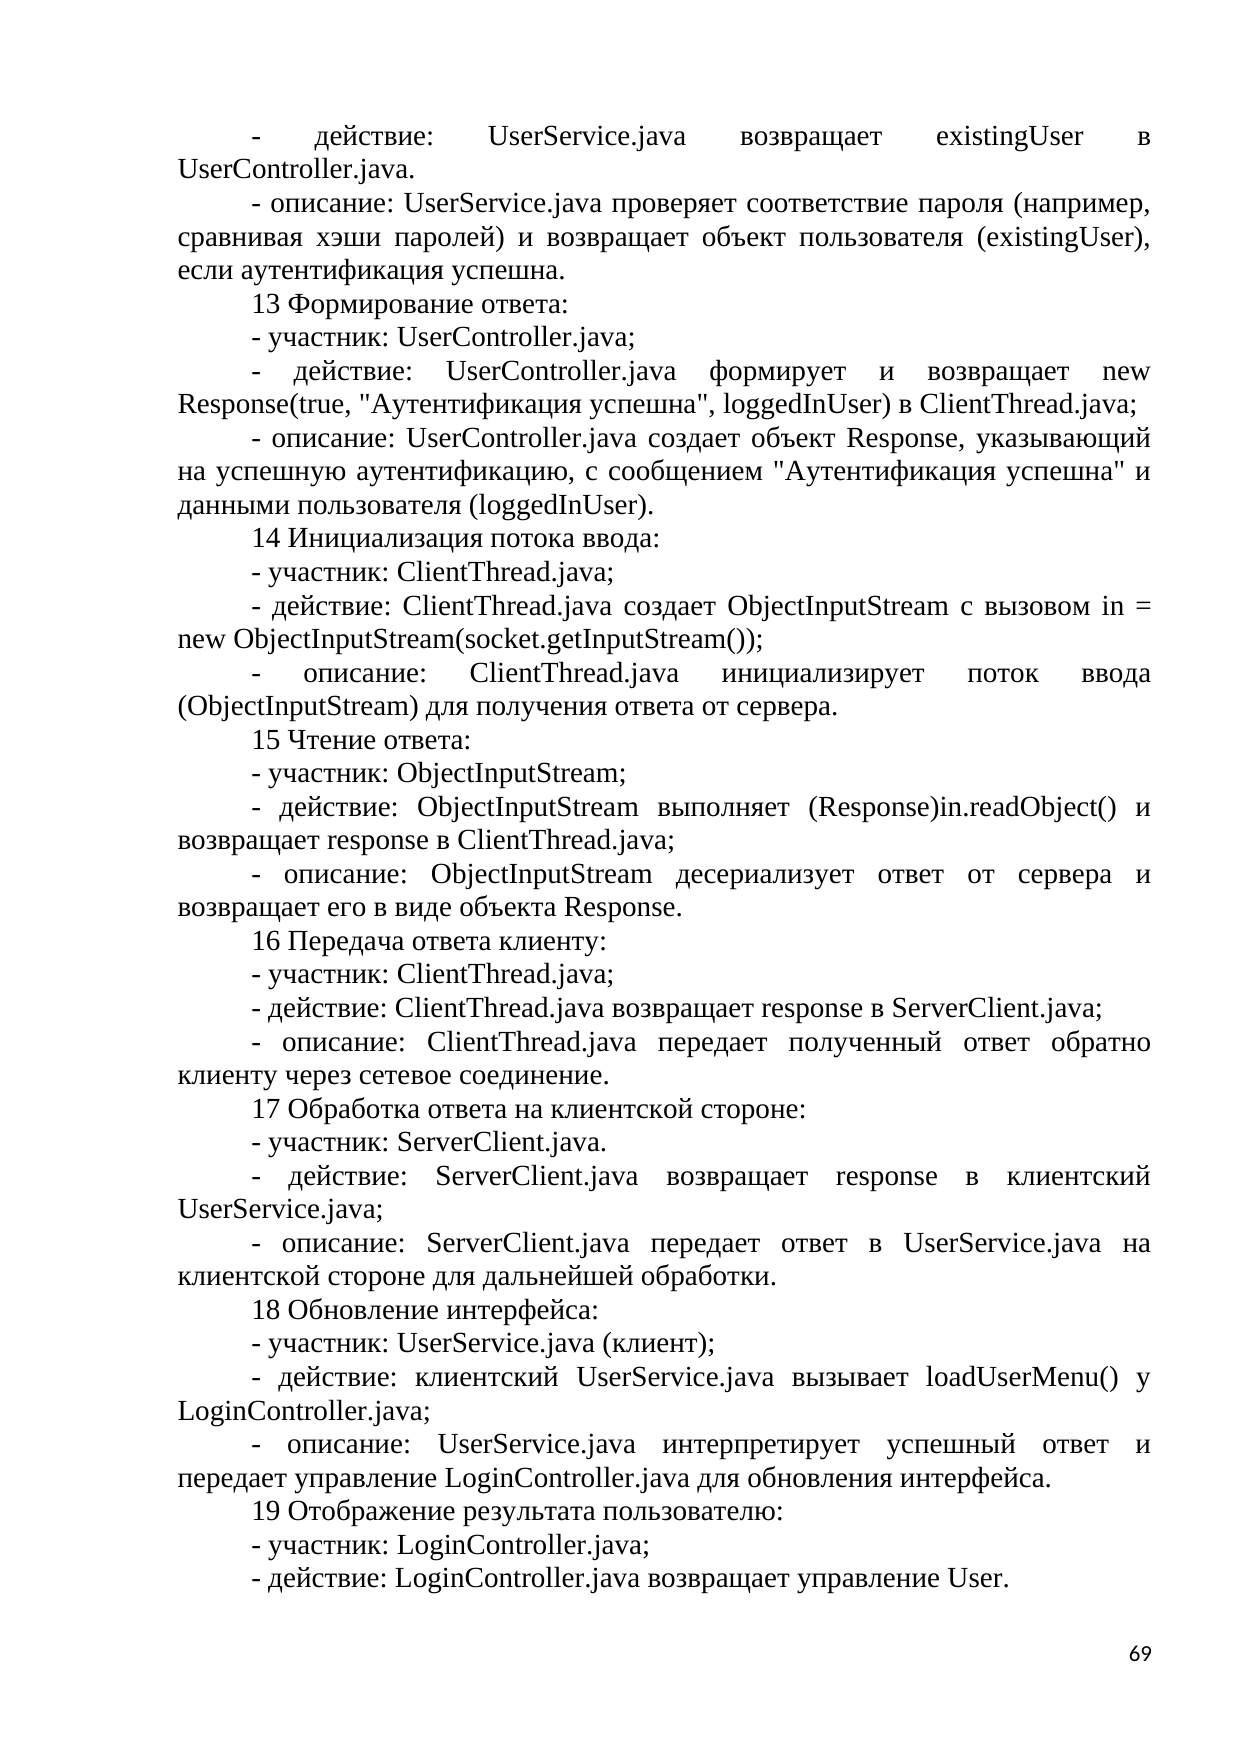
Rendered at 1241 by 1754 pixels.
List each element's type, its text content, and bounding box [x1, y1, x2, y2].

text - описание: UserService.java проверяет соответствие пароля (например, сравнивая хэши паролей) и возвращает объект пользователя (existingUser), если аутентификация успешна. [177, 185, 1152, 286]
text 18 Обновление интерфейса: [177, 1292, 1152, 1326]
text - участник: UserController.java; [177, 319, 1152, 353]
text - описание: ObjectInputStream десериализует ответ от сервера и возвращает его в виде объекта Response. [177, 856, 1152, 923]
text - действие: клиентский UserService.java вызывает loadUserMenu() у LoginController.java; [177, 1359, 1152, 1426]
text - описание: ServerClient.java передает ответ в UserService.java на клиентской стороне для дальнейшей обработки. [177, 1225, 1152, 1292]
text 16 Передача ответа клиенту: [177, 923, 1152, 957]
text - действие: LoginController.java возвращает управление User. [177, 1560, 1152, 1594]
text - участник: LoginController.java; [177, 1527, 1152, 1560]
text - участник: ClientThread.java; [177, 957, 1152, 990]
text 13 Формирование ответа: [177, 286, 1152, 319]
text - участник: ObjectInputStream; [177, 755, 1152, 789]
text - действие: ServerClient.java возвращает response в клиентский UserService.java; [177, 1158, 1152, 1225]
text - описание: ClientThread.java инициализирует поток ввода (ObjectInputStream) для получения ответа от сервера. [177, 655, 1152, 722]
text - действие: ClientThread.java создает ObjectInputStream с вызовом in = new ObjectInputStream(socket.getInputStream()); [177, 588, 1152, 655]
text - действие: ClientThread.java возвращает response в ServerClient.java; [177, 990, 1152, 1024]
text 14 Инициализация потока ввода: [177, 521, 1152, 554]
text - действие: ObjectInputStream выполняет (Response)in.readObject() и возвращает response в ClientThread.java; [177, 789, 1152, 856]
text - участник: UserService.java (клиент); [177, 1326, 1152, 1359]
text - действие: UserController.java формирует и возвращает new Response(true, "Аутентификация успешна", loggedInUser) в ClientThread.java; [177, 353, 1152, 420]
text - действие: UserService.java возвращает existingUser в UserController.java. [177, 118, 1152, 185]
text 19 Отображение результата пользователю: [177, 1493, 1152, 1527]
text - участник: ClientThread.java; [177, 554, 1152, 588]
text - описание: ClientThread.java передает полученный ответ обратно клиенту через сетевое соединение. [177, 1024, 1152, 1091]
text - участник: ServerClient.java. [177, 1124, 1152, 1158]
text 15 Чтение ответа: [177, 722, 1152, 755]
text - описание: UserController.java создает объект Response, указывающий на успешную аутентификацию, с сообщением "Аутентификация успешна" и данными пользователя (loggedInUser). [177, 420, 1152, 521]
text - описание: UserService.java интерпретирует успешный ответ и передает управление LoginController.java для обновления интерфейса. [177, 1426, 1152, 1493]
text 17 Обработка ответа на клиентской стороне: [177, 1091, 1152, 1124]
